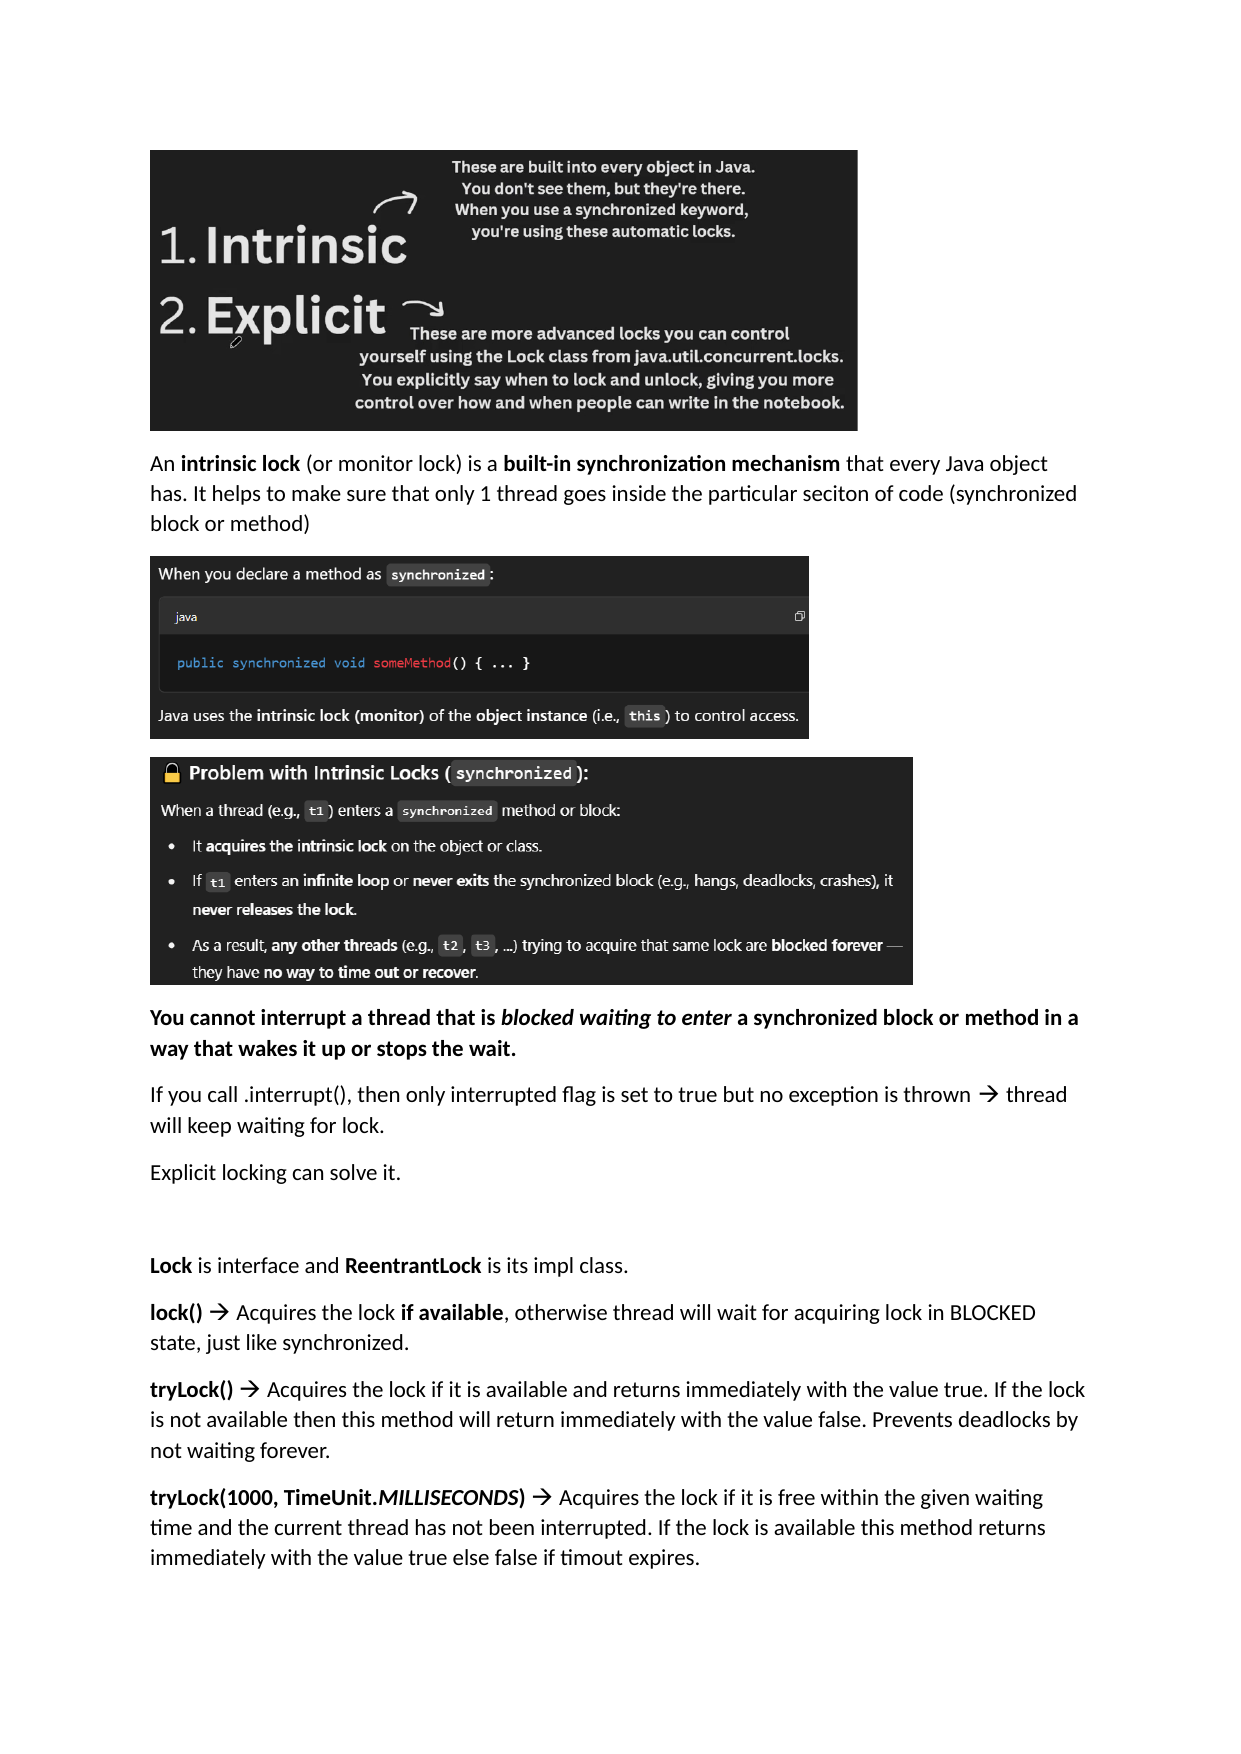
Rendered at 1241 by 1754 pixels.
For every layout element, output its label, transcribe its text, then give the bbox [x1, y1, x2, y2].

text An intrinsic lock (or monitor lock) is a built-in synchronization mechanism that every Java object has. It helps to make sure that only 1 thread goes inside the particular seciton of code (synchronized block or method) [150, 449, 1090, 537]
text lock() Acquires the lock if available, otherwise thread will wait for acquiring lock in BLOCKED state, just like synchronized. [150, 1298, 1090, 1357]
text You cannot interrupt a thread that is blocked waiting to enter a synchronized block or method in a way that wakes it up or stops the wait. [150, 1003, 1090, 1062]
text If you call .interrupt(), then only interrupted flag is set to true but no exception is thrown thread will keep waiting for lock. [150, 1081, 1090, 1139]
text tryLock(1000, TimeUnit.MILLISECONDS) Acquires the lock if it is free within the given waiting time and the current thread has not been interrupted. If the lock is available this method returns immediately with the value true else false if timout expires. [150, 1483, 1090, 1571]
text tryLock() Acquires the lock if it is available and returns immediately with the value true. If the lock is not available then this method will return immediately with the value false. Prevents deadlocks by not waiting forever. [150, 1375, 1090, 1464]
picture [150, 556, 809, 739]
text Explicit locking can solve it. [150, 1158, 1090, 1186]
text Lock is interface and ReentrantLock is its impl class. [150, 1251, 1090, 1279]
picture [150, 150, 858, 431]
picture [150, 757, 913, 985]
